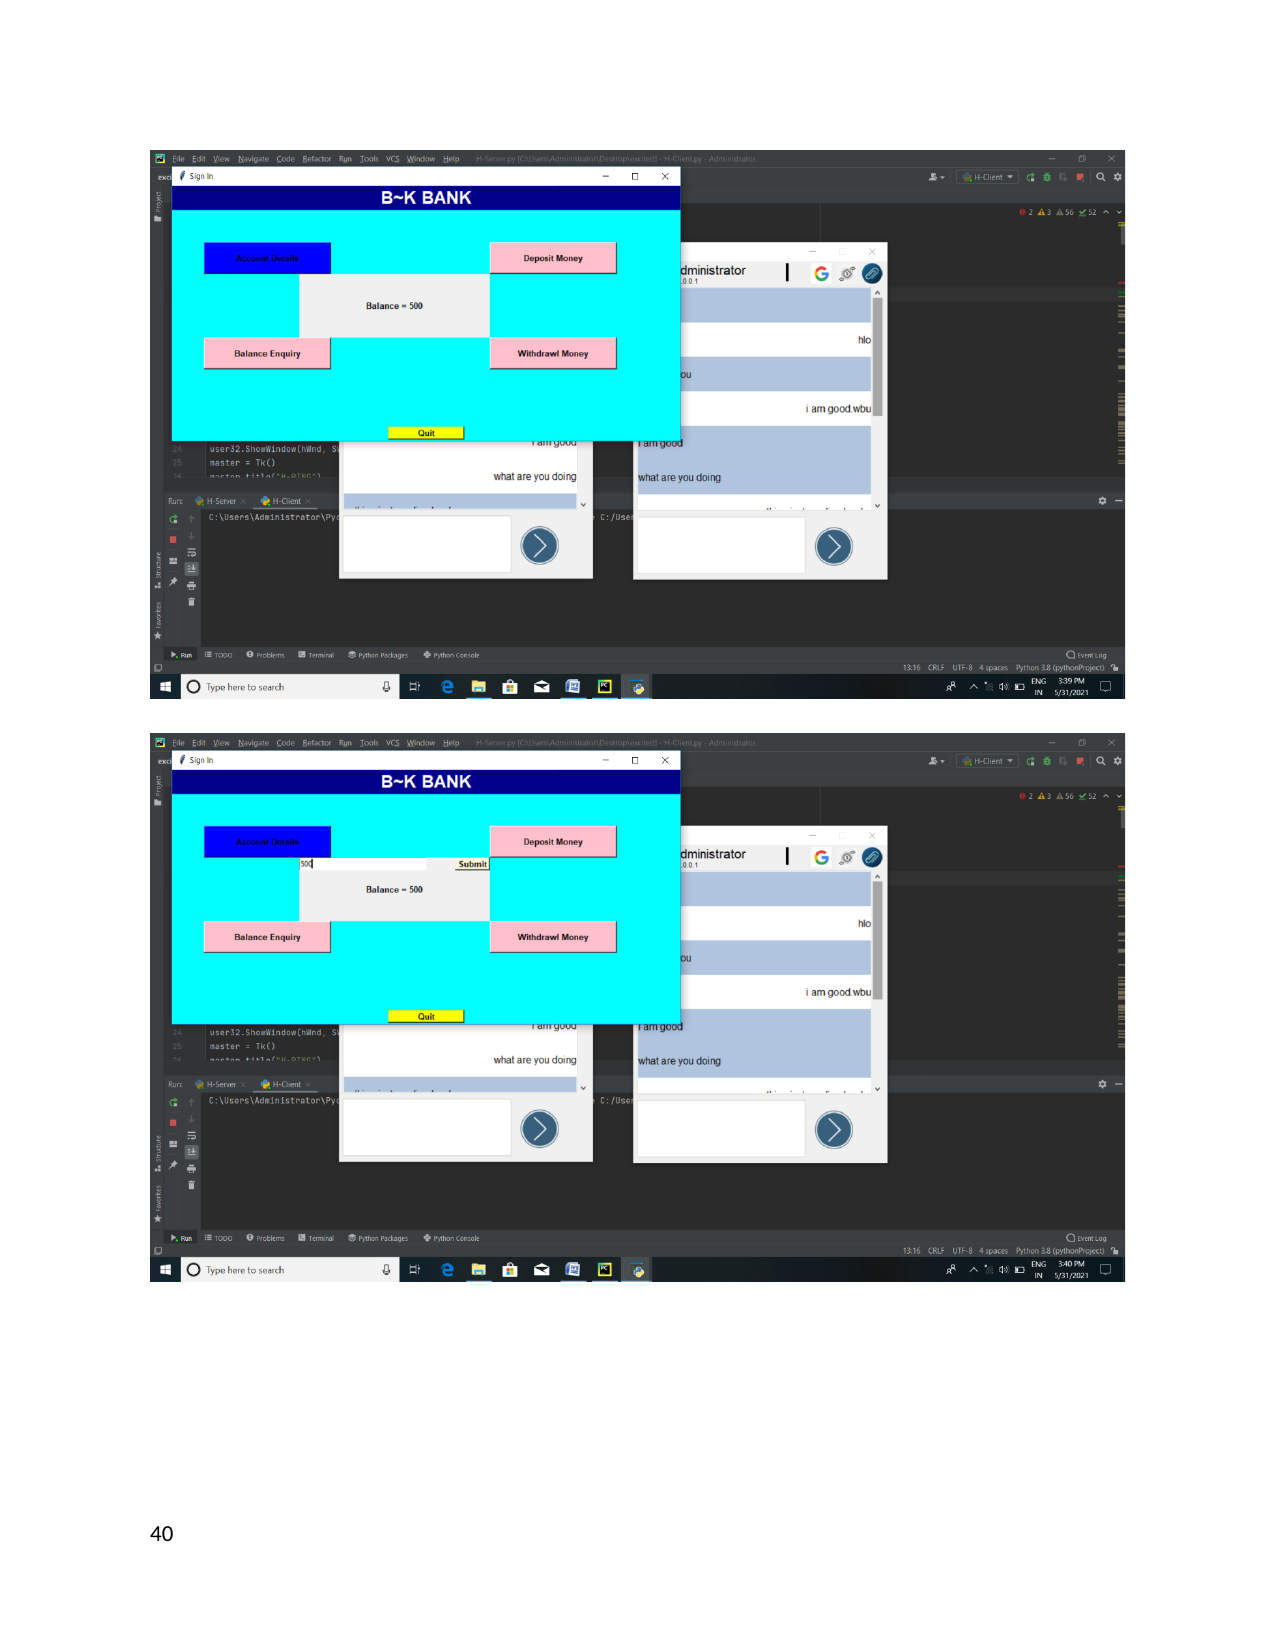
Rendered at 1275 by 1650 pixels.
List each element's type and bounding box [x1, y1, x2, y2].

picture [150, 733, 1125, 1282]
picture [150, 150, 1125, 699]
